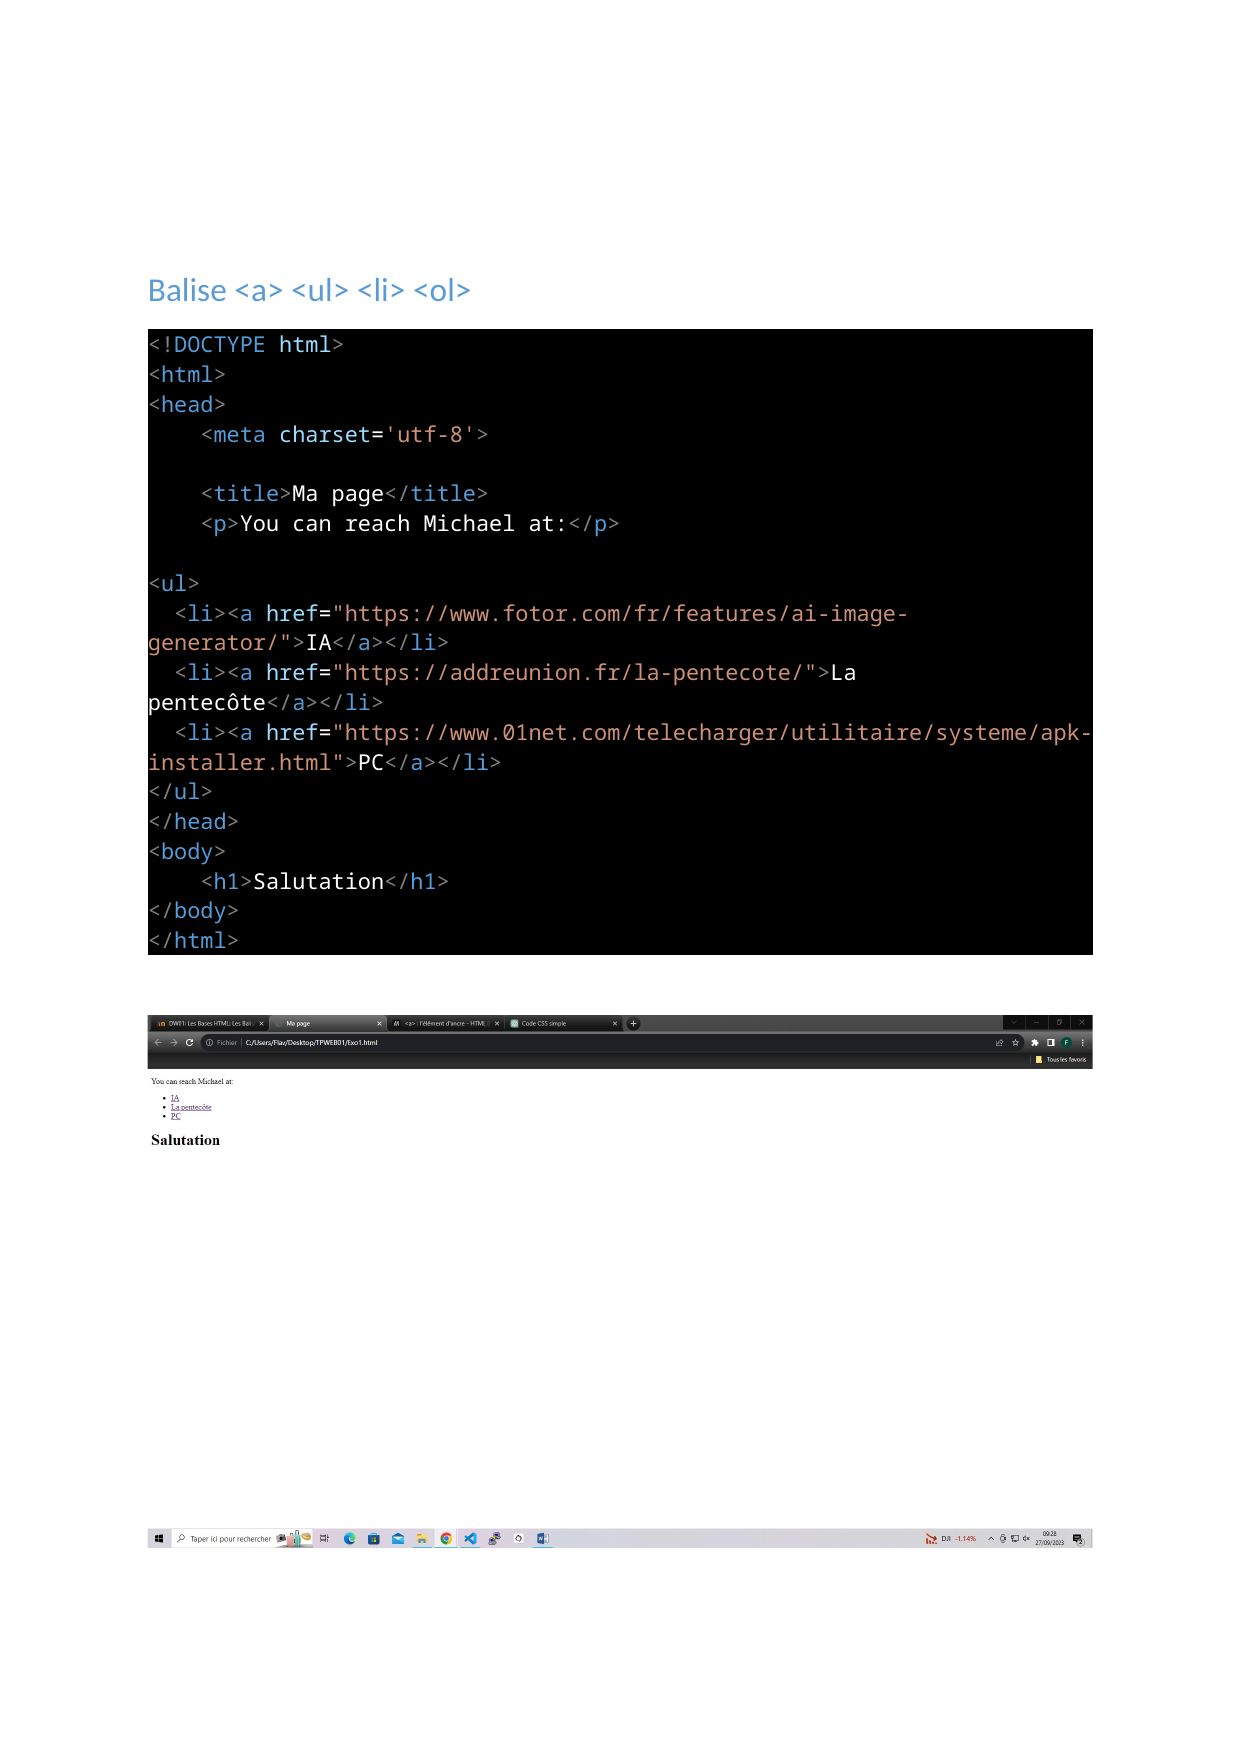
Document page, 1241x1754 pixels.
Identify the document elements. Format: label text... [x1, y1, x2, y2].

text <!DOCTYPE html> [148, 329, 1093, 359]
text Balise <a> <ul> <li> <ol> [148, 269, 1093, 309]
text <li><a href="https://www.01net.com/telecharger/utilitaire/systeme/apk-installer.html">PC</a></li> [148, 717, 1093, 776]
text </head> [148, 806, 1093, 836]
text </body> [148, 896, 1093, 925]
text </ul> [148, 776, 1093, 806]
text <meta charset='utf-8'> [148, 419, 1093, 449]
text <p>You can reach Michael at:</p> [148, 508, 1093, 538]
text <li><a href="https://www.fotor.com/fr/features/ai-image-generator/">IA</a></li> [148, 598, 1093, 657]
text <head> [148, 389, 1093, 419]
text <li><a href="https://addreunion.fr/la-pentecote/">La pentecôte</a></li> [148, 657, 1093, 717]
text </html> [148, 925, 1093, 955]
text <title>Ma page</title> [148, 478, 1093, 508]
text <html> [148, 359, 1093, 389]
text <h1>Salutation</h1> [148, 866, 1093, 896]
text <body> [148, 836, 1093, 866]
picture [147, 1015, 1093, 1548]
text <ul> [148, 568, 1093, 598]
